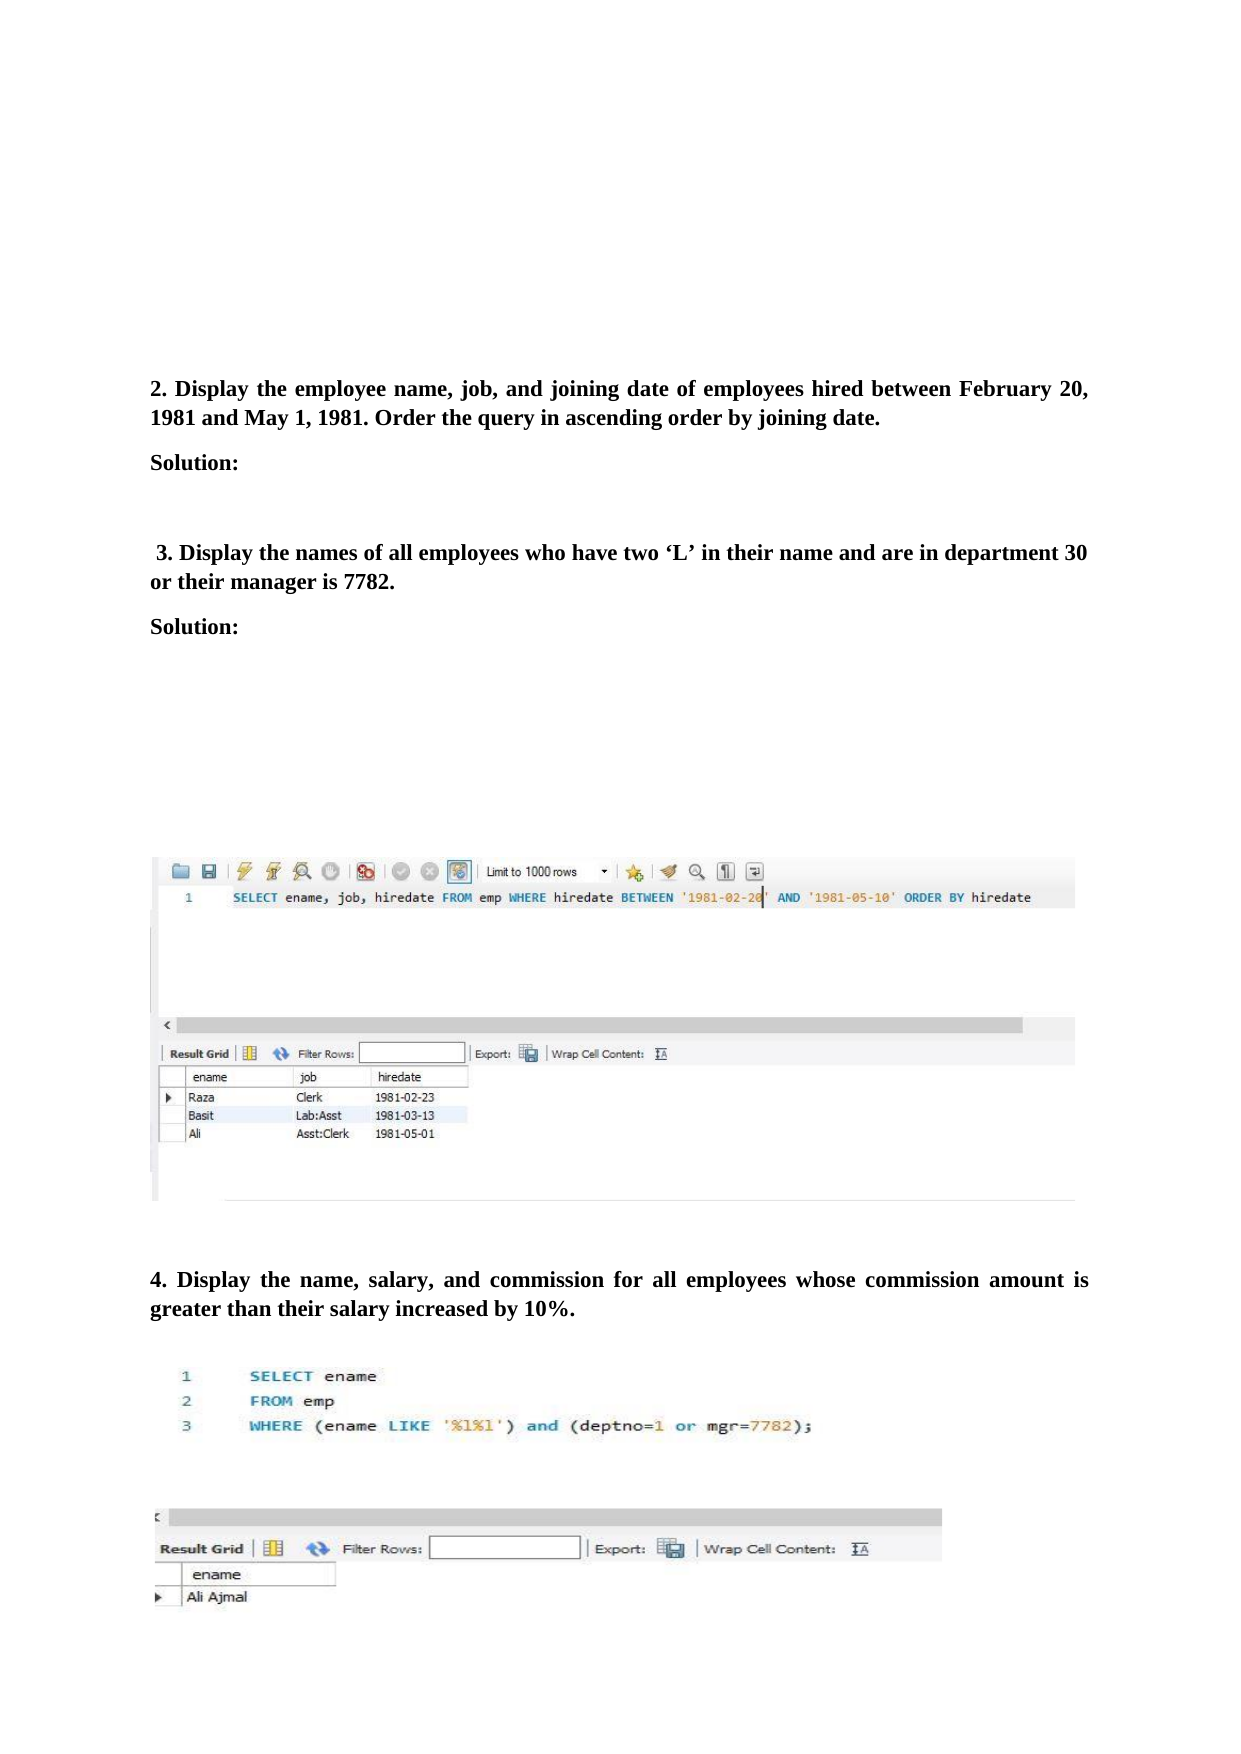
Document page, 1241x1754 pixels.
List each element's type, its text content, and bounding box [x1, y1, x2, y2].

picture [154, 1367, 943, 1623]
text Solution: [150, 449, 1090, 475]
text 2. Display the employee name, job, and joining date of employees hired between February 20, 1981 and May 1, 1981. Order the query in ascending order by joining date. [150, 376, 1090, 430]
text 4. Display the name, salary, and commission for all employees whose commission amount is greater than their salary increased by 10%. [150, 1266, 1090, 1321]
text 3. Display the names of all employees who have two ‘L’ in their name and are in department 30 or their manager is 7782. [150, 539, 1090, 594]
text Solution: [150, 613, 1090, 639]
picture [150, 857, 1075, 1201]
